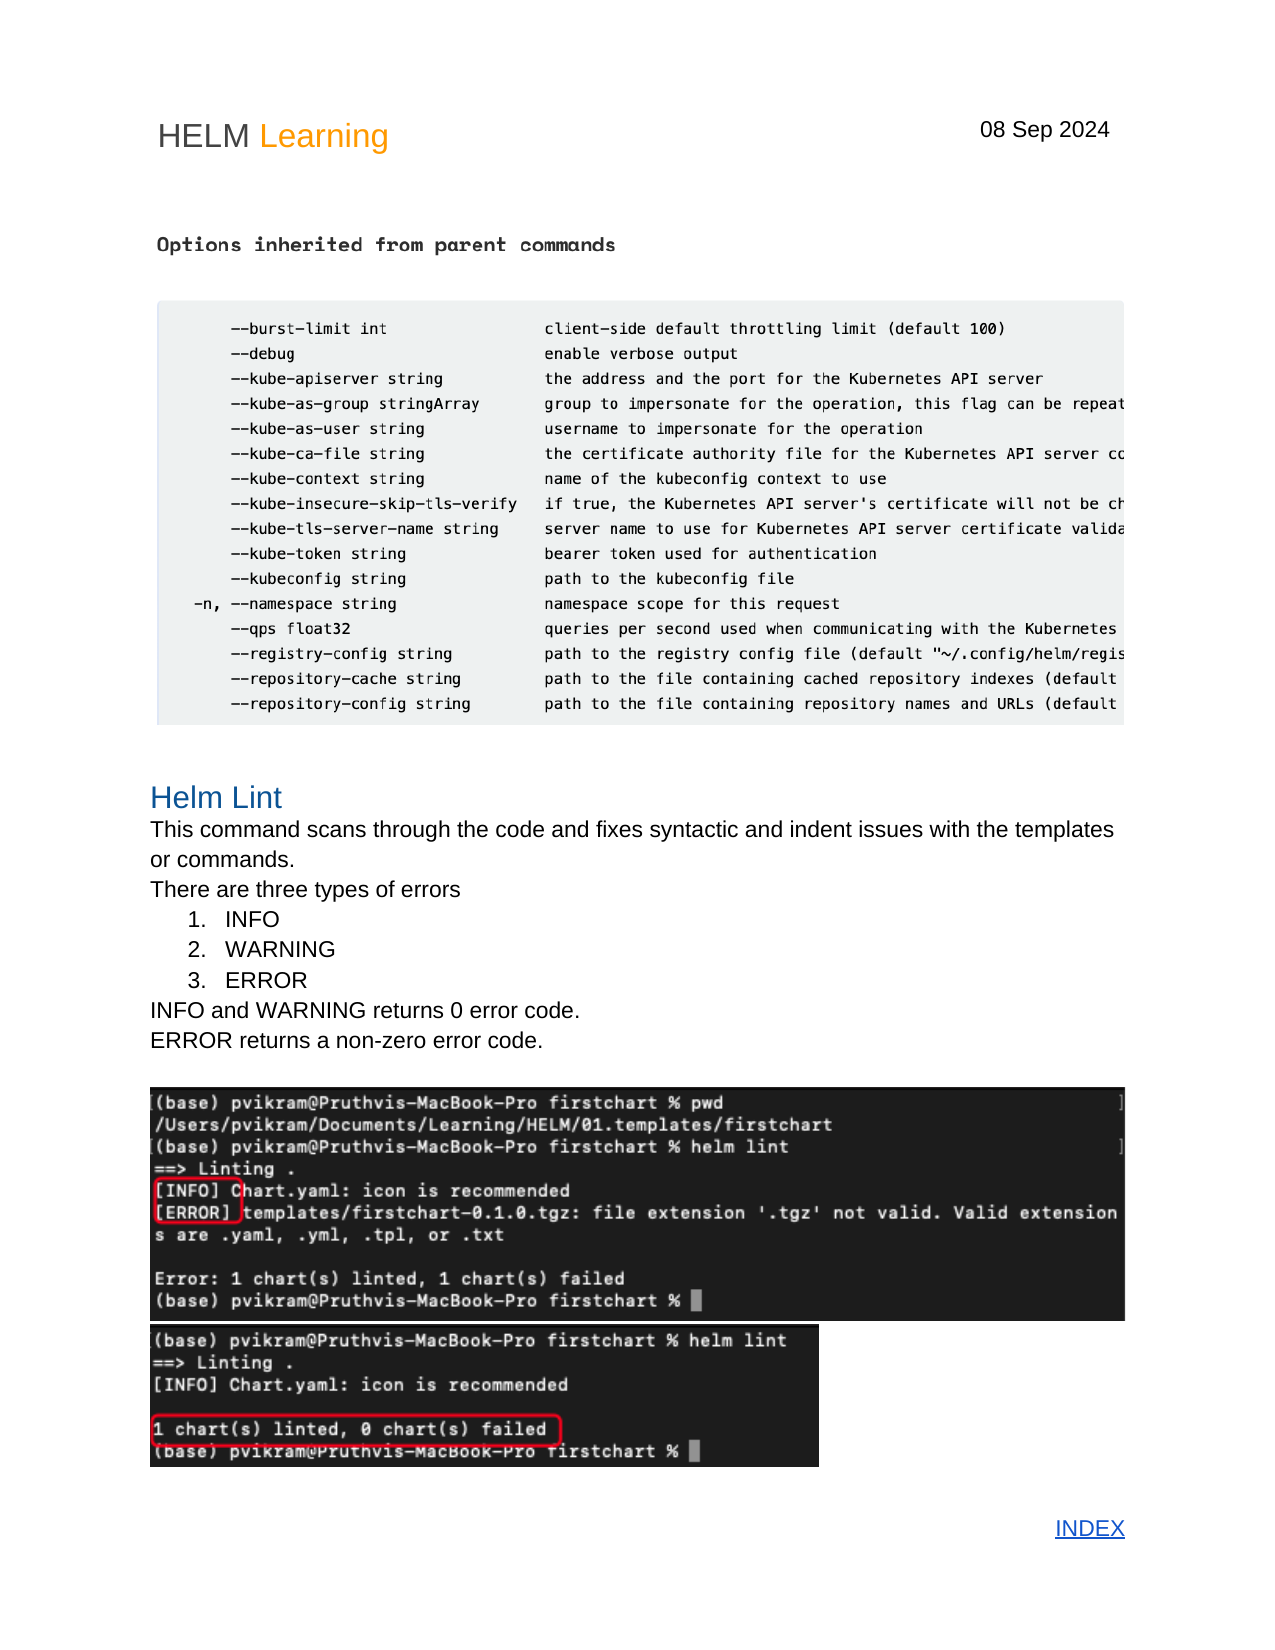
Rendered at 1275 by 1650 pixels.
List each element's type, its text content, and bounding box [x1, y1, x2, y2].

picture [150, 226, 1125, 725]
text This command scans through the code and fixes syntactic and indent issues with the templates or commands. [150, 816, 1125, 872]
text There are three types of errors [150, 876, 1125, 902]
list INFO [187, 906, 1125, 932]
text ERROR returns a non-zero error code. [150, 1027, 1125, 1053]
list WARNING [187, 936, 1125, 963]
subtitle Helm Lint [150, 779, 1125, 816]
list ERROR [187, 967, 1125, 993]
picture [150, 1087, 1125, 1321]
text INFO and WARNING returns 0 error code. [150, 997, 1125, 1023]
picture [150, 1324, 819, 1467]
